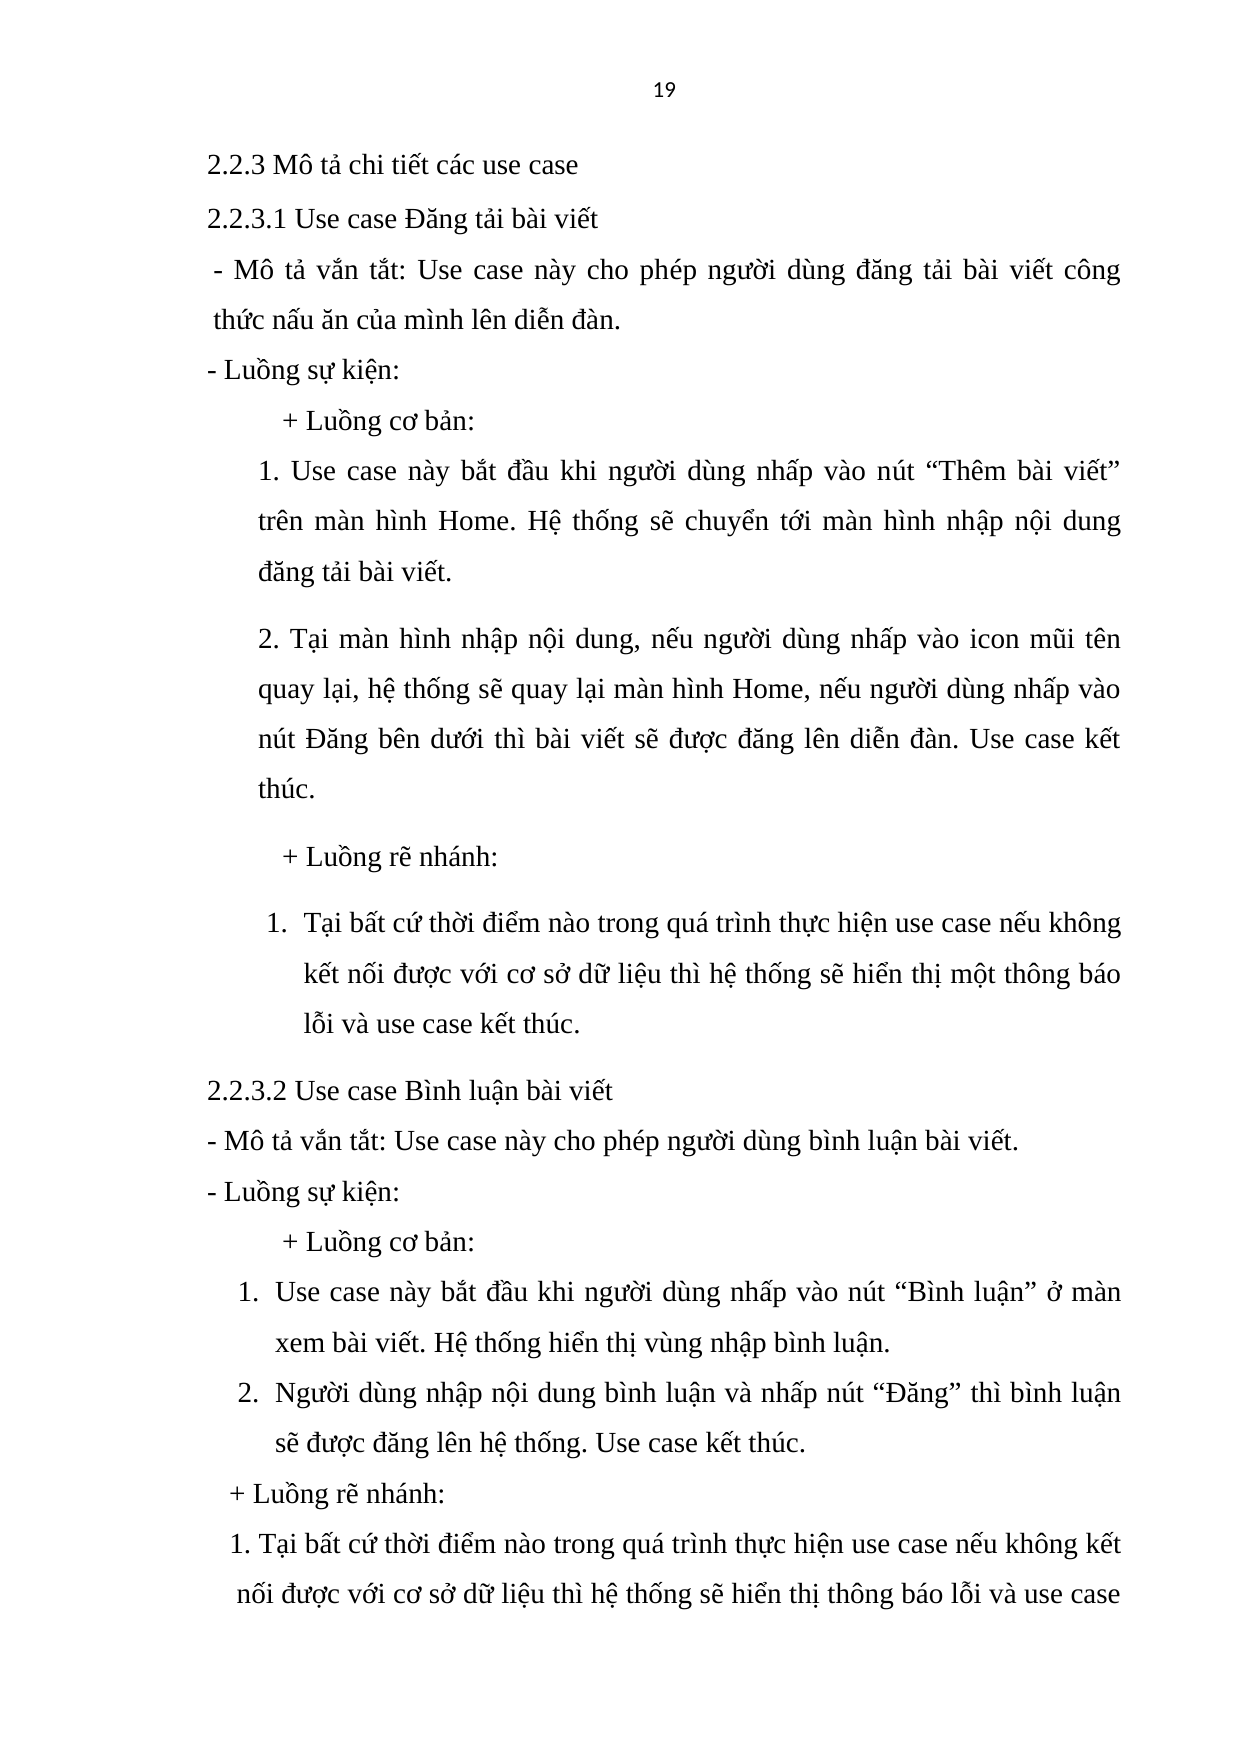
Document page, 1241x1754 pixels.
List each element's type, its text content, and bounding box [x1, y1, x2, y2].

list Tại bất cứ thời điểm nào trong quá trình thực hiện use case nếu không kết nối được với cơ sở dữ liệu thì hệ thống sẽ hiển thị một thông báo lỗi và use case kết thúc. [266, 906, 1121, 1040]
text - Luồng sự kiện: [207, 352, 1121, 386]
text + Luồng rẽ nhánh: [207, 839, 1121, 872]
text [222, 1526, 1121, 1610]
list Use case này bắt đầu khi người dùng nhấp vào nút “Bình luận” ở màn xem bài viết. Hệ thống hiển thị vùng nhập bình luận. [237, 1274, 1121, 1358]
text + Luồng cơ bản: [207, 403, 1121, 436]
text 1. Use case này bắt đầu khi người dùng nhấp vào nút “Thêm bài viết” trên màn hình Home. Hệ thống sẽ chuyển tới màn hình nhập nội dung đăng tải bài viết. [258, 453, 1121, 587]
subtitle 2.2.3 Mô tả chi tiết các use case [207, 147, 1121, 181]
subtitle 2.2.3.2 Use case Bình luận bài viết [207, 1073, 1121, 1107]
text - Luồng sự kiện: [207, 1174, 1121, 1207]
text - Mô tả vắn tắt: Use case này cho phép người dùng bình luận bài viết. [207, 1123, 1121, 1157]
list Người dùng nhập nội dung bình luận và nhấp nút “Đăng” thì bình luận sẽ được đăng lên hệ thống. Use case kết thúc. [237, 1375, 1121, 1459]
text + Luồng cơ bản: [207, 1224, 1121, 1258]
text + Luồng rẽ nhánh: [222, 1476, 1121, 1509]
subtitle 2.2.3.1 Use case Đăng tải bài viết [207, 202, 1121, 235]
text - Mô tả vắn tắt: Use case này cho phép người dùng đăng tải bài viết công thức nấu ăn của mình lên diễn đàn. [213, 252, 1121, 336]
text 2. Tại màn hình nhập nội dung, nếu người dùng nhấp vào icon mũi tên quay lại, hệ thống sẽ quay lại màn hình Home, nếu người dùng nhấp vào nút Đăng bên dưới thì bài viết sẽ được đăng lên diễn đàn. Use case kết thúc. [258, 621, 1121, 805]
